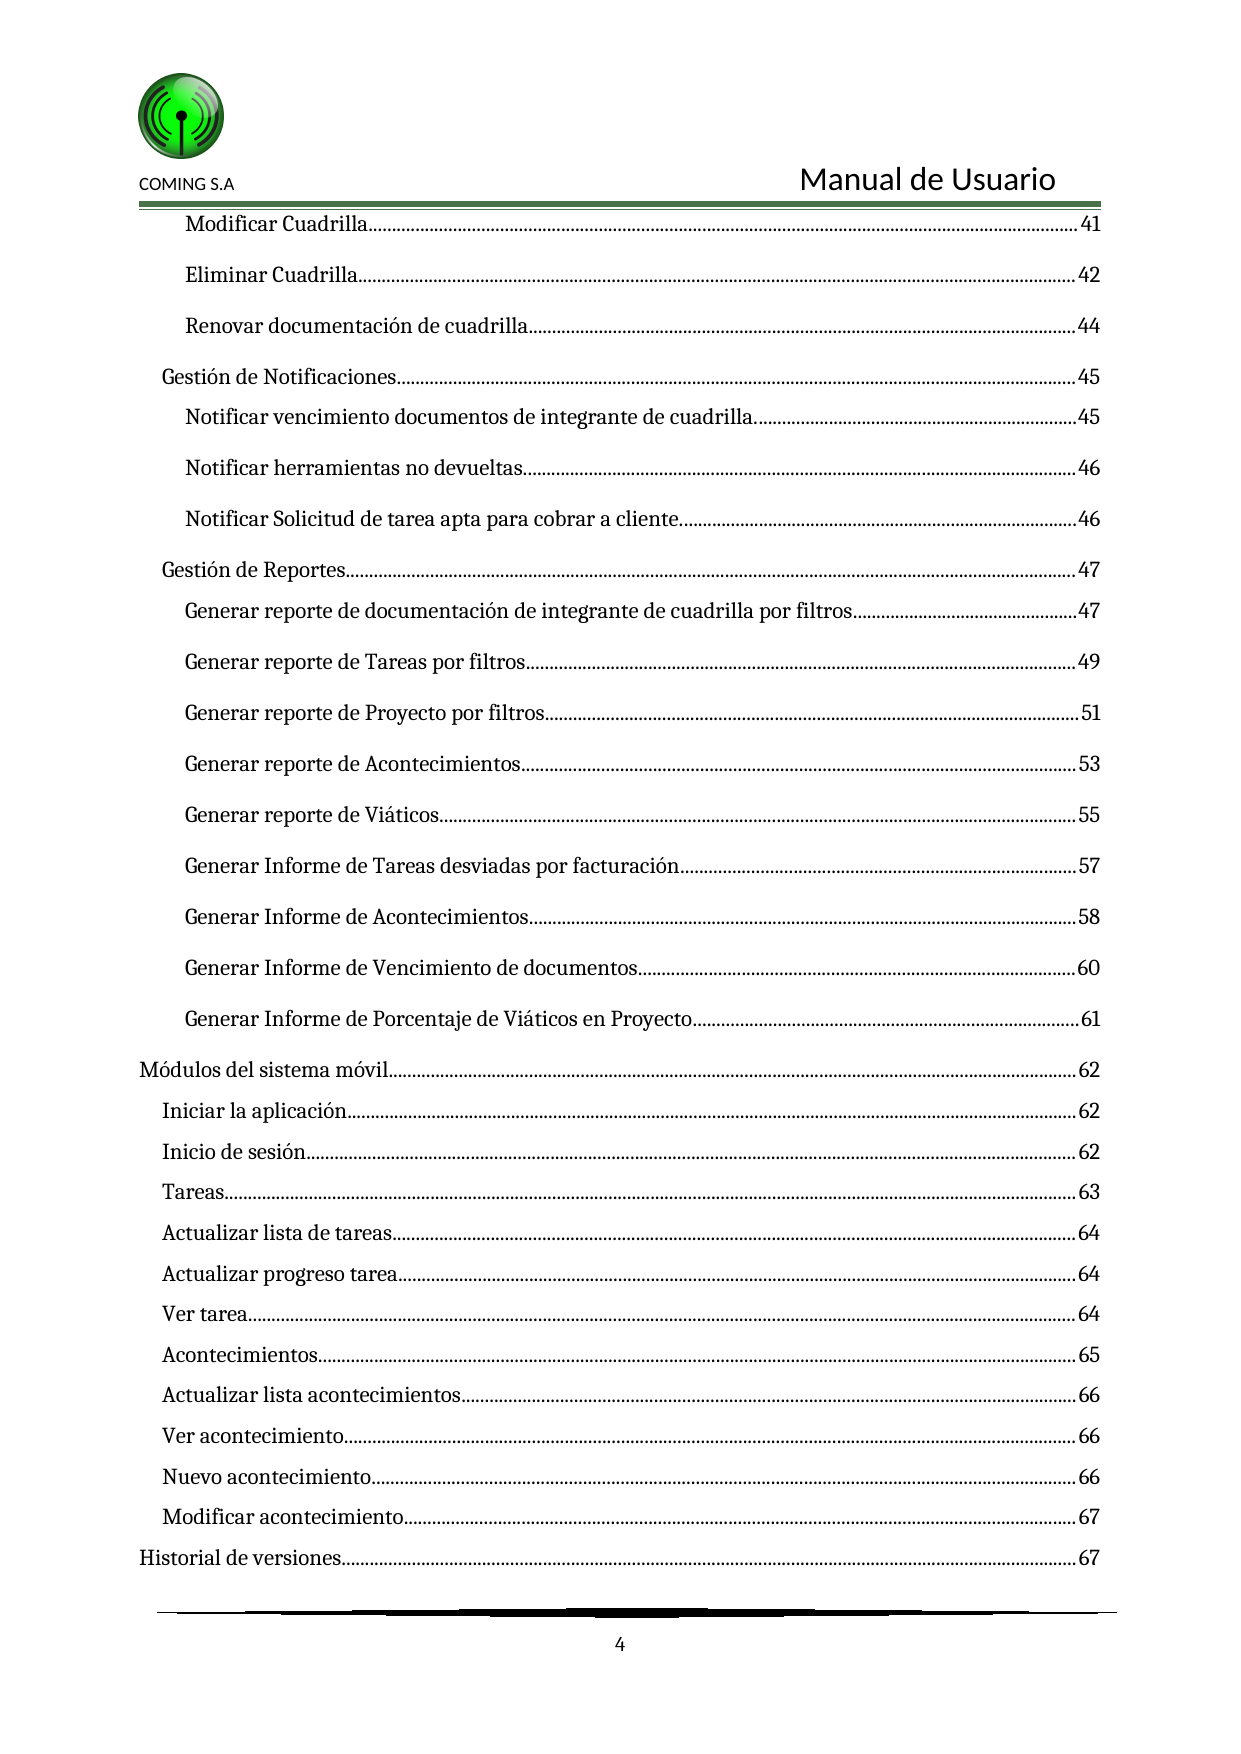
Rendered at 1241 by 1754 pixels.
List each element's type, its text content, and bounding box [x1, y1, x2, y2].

text Notificar vencimiento documentos de integrante de cuadrilla. 45 [185, 404, 1101, 431]
text Ver tarea 64 [162, 1301, 1101, 1327]
text Notificar Solicitud de tarea apta para cobrar a cliente. 46 [185, 506, 1101, 533]
text Generar reporte de Viáticos 55 [185, 802, 1101, 828]
text Actualizar lista acontecimientos 66 [162, 1382, 1101, 1409]
text Modificar Cuadrilla 41 [185, 210, 1101, 237]
text Nuevo acontecimiento 66 [162, 1463, 1101, 1490]
text Generar Informe de Acontecimientos 58 [185, 904, 1101, 931]
text Generar Informe de Tareas desviadas por facturación 57 [185, 853, 1101, 879]
text Generar Informe de Vencimiento de documentos 60 [185, 955, 1101, 982]
text Modificar acontecimiento 67 [162, 1504, 1101, 1531]
text Módulos del sistema móvil 62 [139, 1057, 1101, 1084]
text Generar reporte de documentación de integrante de cuadrilla por filtros 47 [185, 598, 1101, 624]
text Historial de versiones 67 [139, 1545, 1101, 1571]
text Inicio de sesión 62 [162, 1138, 1101, 1165]
text Actualizar progreso tarea 64 [162, 1260, 1101, 1287]
text Renovar documentación de cuadrilla 44 [185, 312, 1101, 339]
picture [138, 73, 224, 159]
text Generar reporte de Acontecimientos 53 [185, 751, 1101, 777]
text Eliminar Cuadrilla 42 [185, 261, 1101, 288]
text Notificar herramientas no devueltas. 46 [185, 455, 1101, 482]
text Gestión de Notificaciones 45 [162, 363, 1101, 390]
text Generar Informe de Porcentaje de Viáticos en Proyecto 61 [185, 1006, 1101, 1033]
text Acontecimientos 65 [162, 1342, 1101, 1368]
text Gestión de Reportes 47 [162, 557, 1101, 584]
text Ver acontecimiento 66 [162, 1423, 1101, 1449]
text Tareas 63 [162, 1179, 1101, 1206]
text Iniciar la aplicación 62 [162, 1098, 1101, 1124]
text Generar reporte de Proyecto por filtros 51 [185, 700, 1101, 726]
text Actualizar lista de tareas 64 [162, 1220, 1101, 1246]
text Generar reporte de Tareas por filtros 49 [185, 649, 1101, 675]
